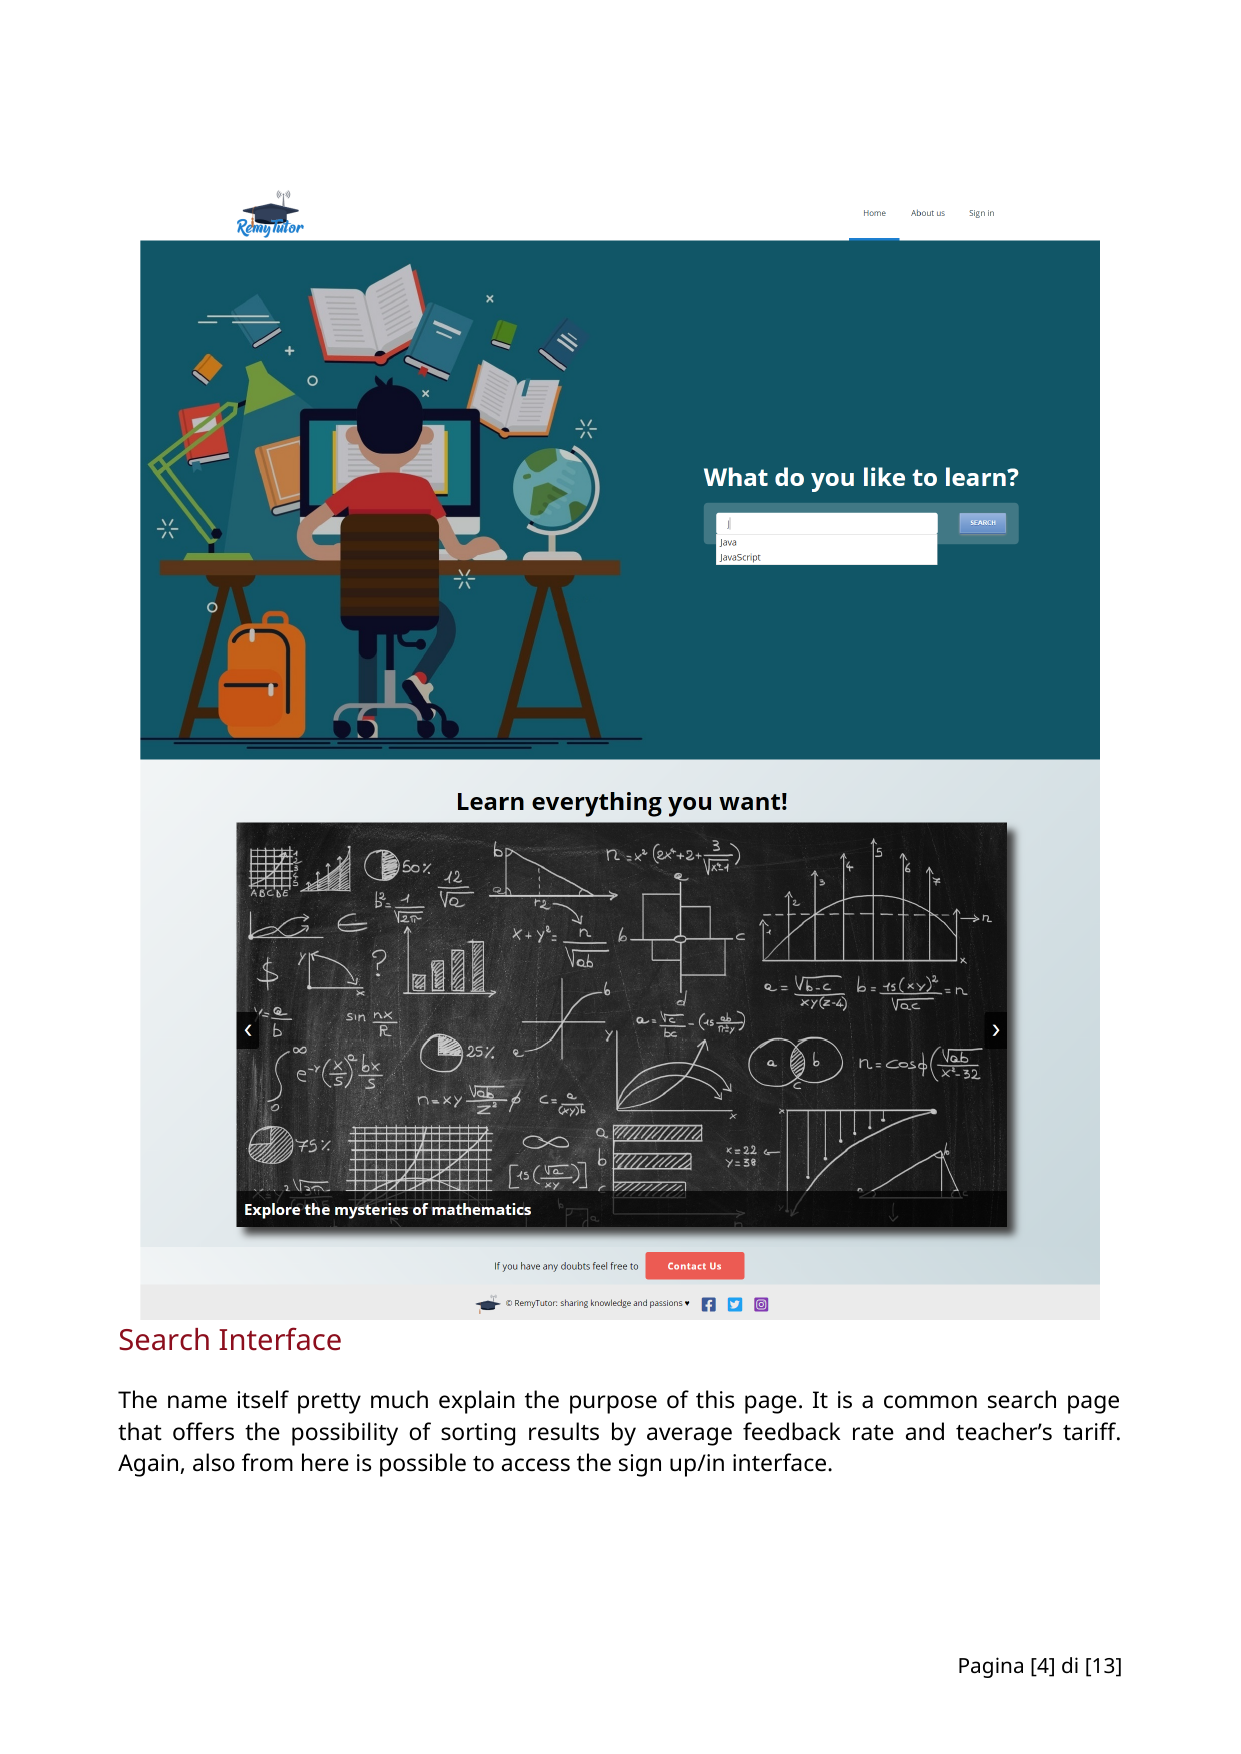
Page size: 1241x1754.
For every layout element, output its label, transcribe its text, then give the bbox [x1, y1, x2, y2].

picture [140, 188, 1100, 1320]
text The name itself pretty much explain the purpose of this page. It is a common search page that offers the possibility of sorting results by average feedback rate and teacher’s tariff. Again, also from here is possible to access the sign up/in interface. [118, 1384, 1122, 1478]
text Search Interface [118, 1319, 1122, 1359]
